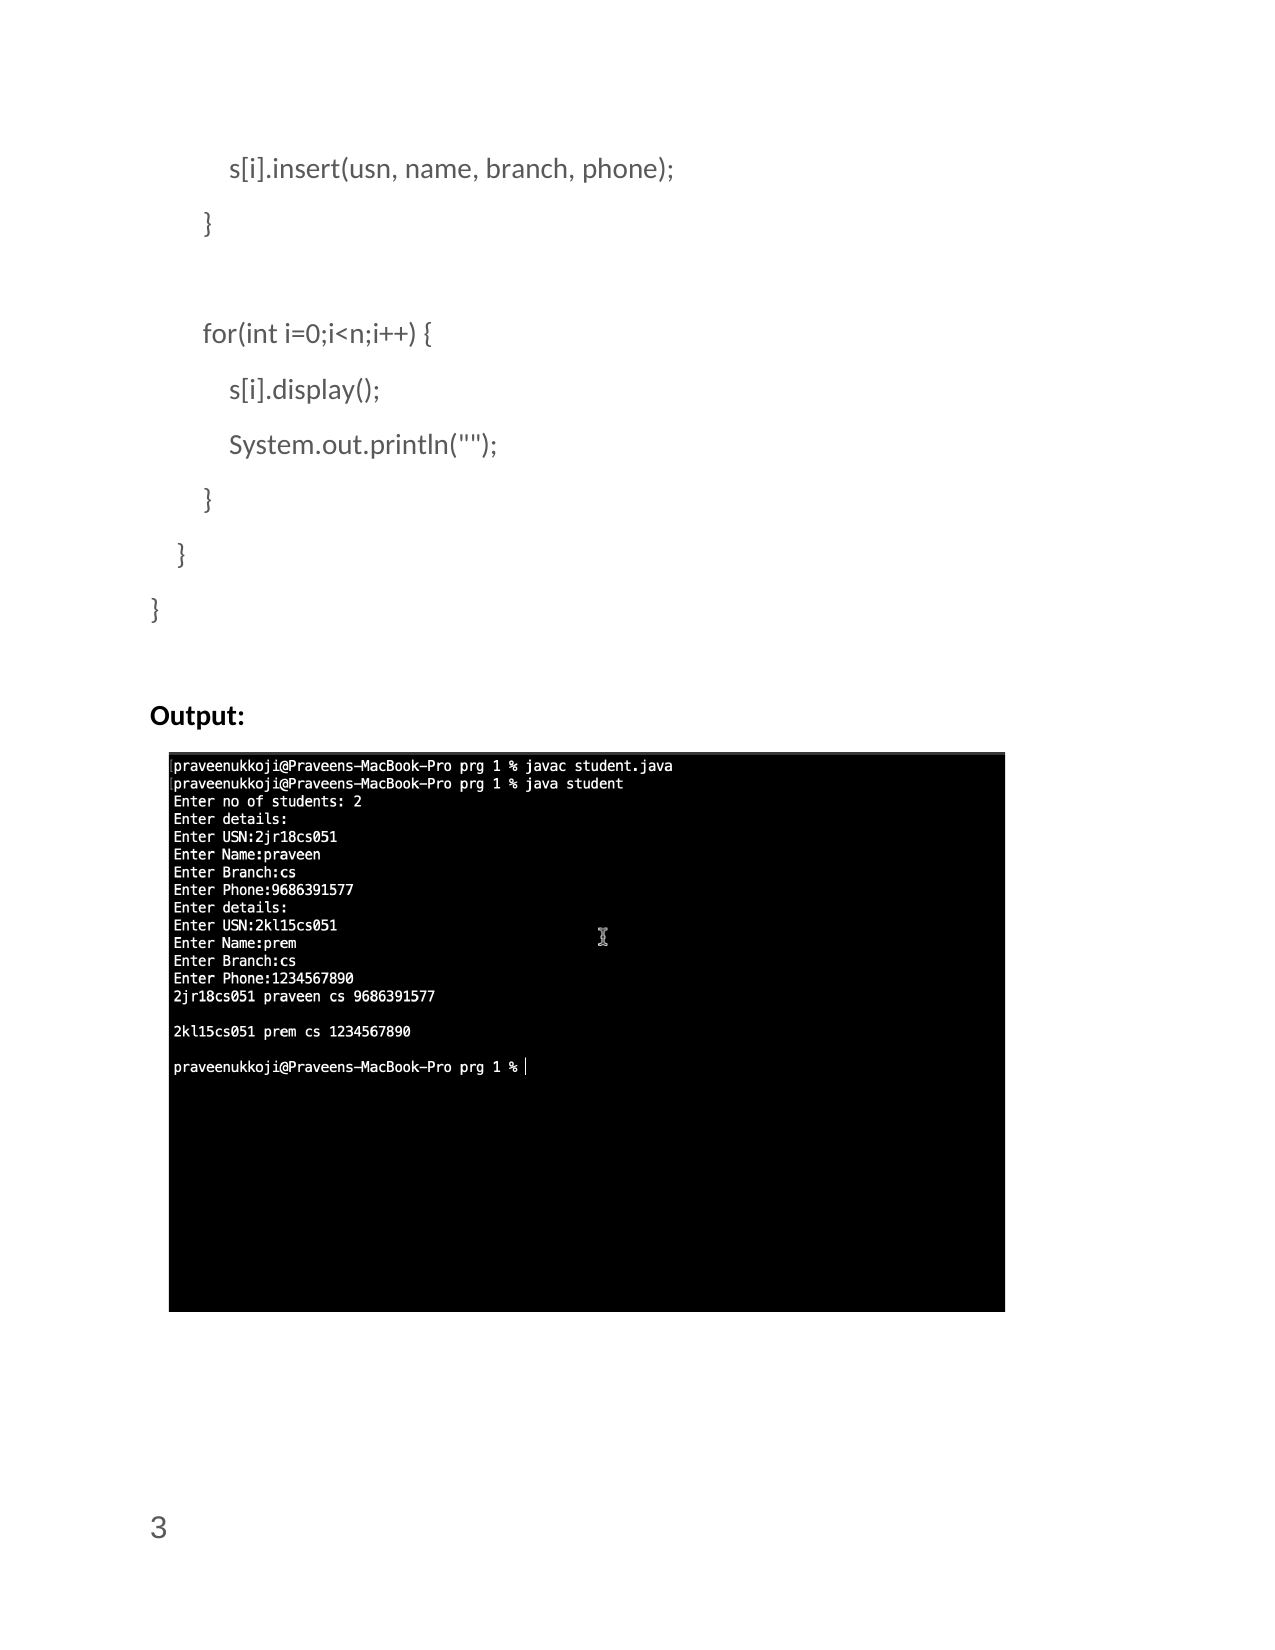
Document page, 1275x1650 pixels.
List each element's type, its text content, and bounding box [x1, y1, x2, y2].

text } [150, 205, 1125, 241]
text for(int i=0;i<n;i++) { [150, 316, 1125, 351]
text } [150, 536, 1125, 572]
text Output: [150, 697, 1125, 733]
text } [150, 591, 1125, 627]
text } [150, 481, 1125, 517]
text s[i].insert(usn, name, branch, phone); [150, 150, 1125, 186]
text System.out.println(""); [150, 426, 1125, 461]
text s[i].display(); [150, 371, 1125, 406]
